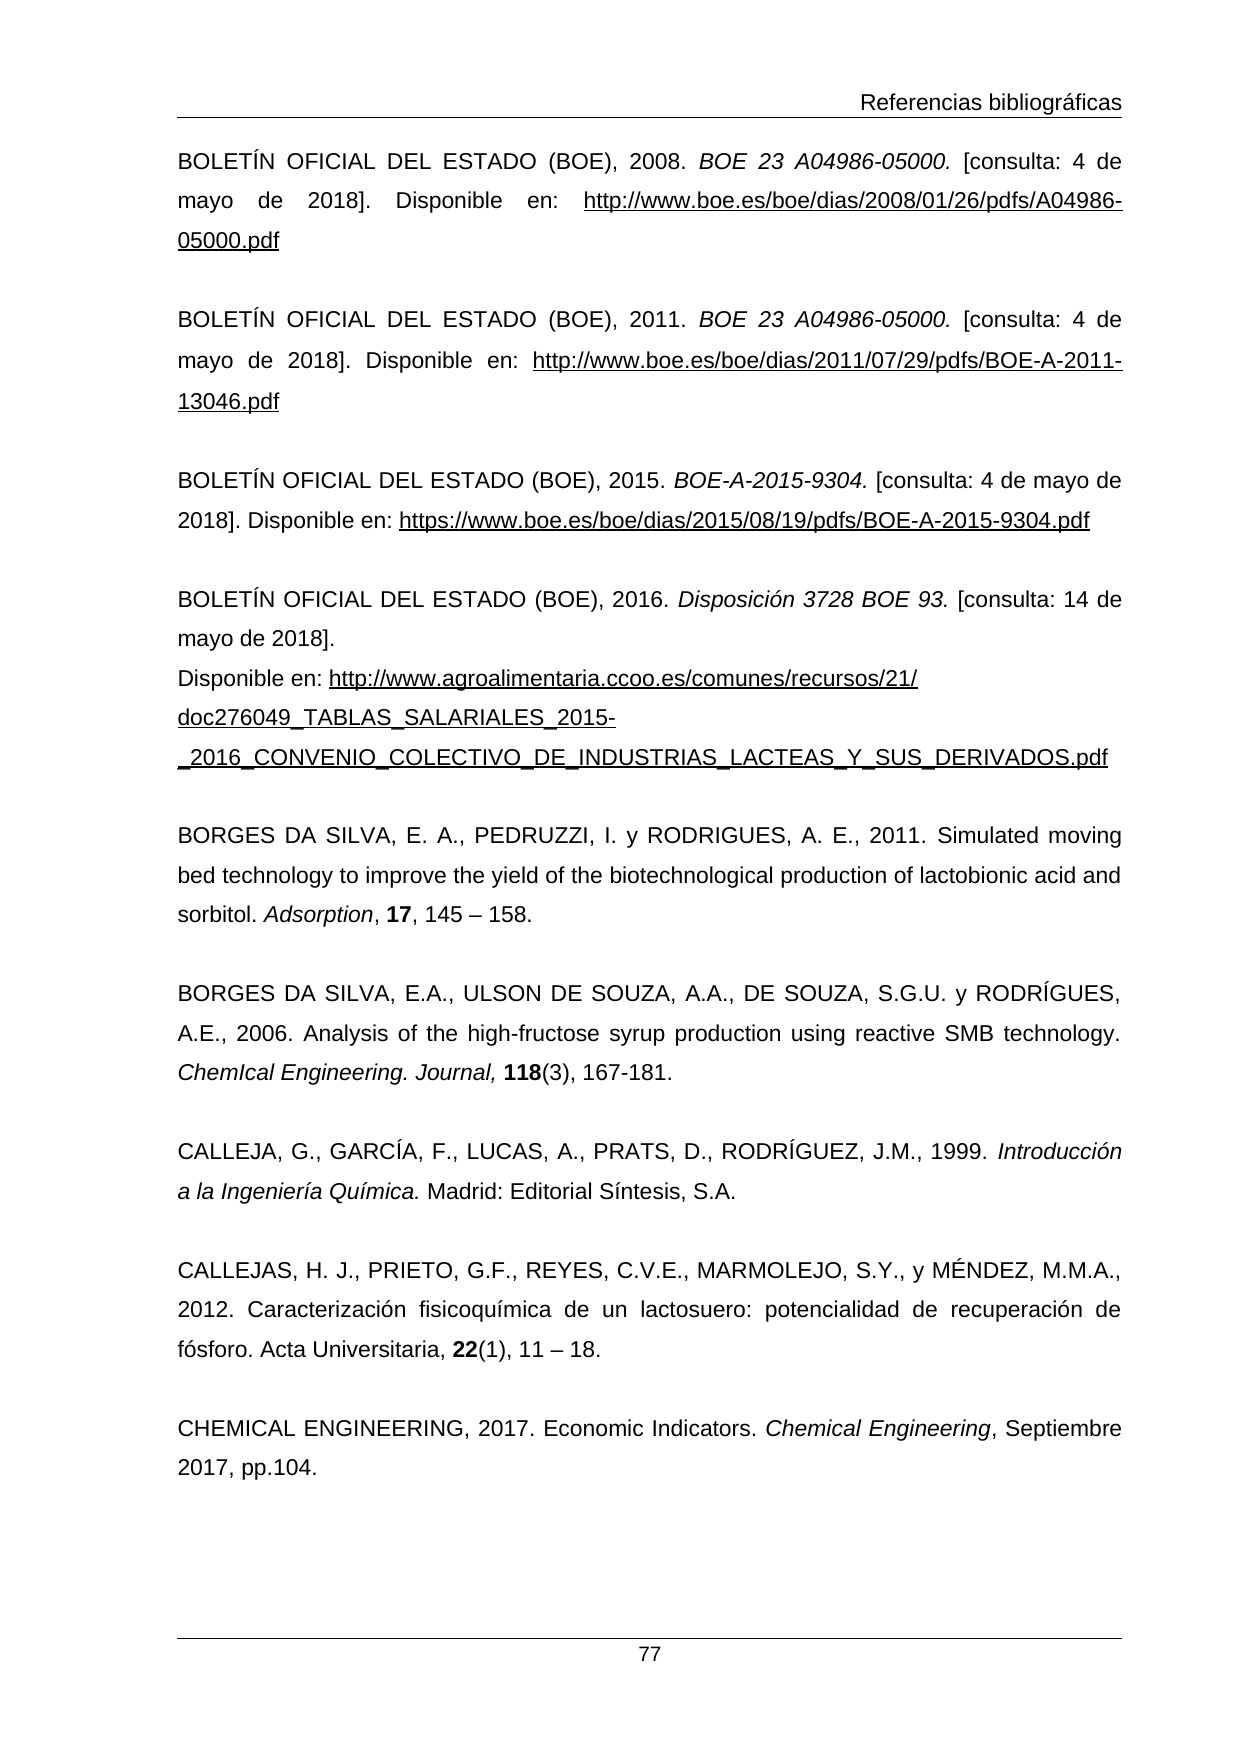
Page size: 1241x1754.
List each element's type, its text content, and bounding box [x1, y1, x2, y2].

text CALLEJAS, H. J., PRIETO, G.F., REYES, C.V.E., MARMOLEJO, S.Y., y MÉNDEZ, M.M.A., 2012. Caracterización fisicoquímica de un lactosuero: potencialidad de recuperación de fósforo. Acta Universitaria, 22(1), 11 – 18. [177, 1257, 1122, 1362]
text BOLETÍN OFICIAL DEL ESTADO (BOE), 2008. BOE 23 A04986-05000. [consulta: 4 de mayo de 2018]. Disponible en: http://www.boe.es/boe/dias/2008/01/26/pdfs/A04986-05000.pdf [177, 148, 1122, 253]
text BOLETÍN OFICIAL DEL ESTADO (BOE), 2016. Disposición 3728 BOE 93. [consulta: 14 de mayo de 2018]. [177, 586, 1122, 651]
text BORGES DA SILVA, E. A., PEDRUZZI, I. y RODRIGUES, A. E., 2011. Simulated moving bed technology to improve the yield of the biotechnological production of lactobionic acid and sorbitol. Adsorption, 17, 145 – 158. [177, 822, 1122, 928]
text CHEMICAL ENGINEERING, 2017. Economic Indicators. Chemical Engineering, Septiembre 2017, pp.104. [177, 1415, 1122, 1481]
text BOLETÍN OFICIAL DEL ESTADO (BOE), 2015. BOE-A-2015-9304. [consulta: 4 de mayo de 2018]. Disponible en: https://www.boe.es/boe/dias/2015/08/19/pdfs/BOE-A-2015-9304.pdf [177, 467, 1122, 533]
text BOLETÍN OFICIAL DEL ESTADO (BOE), 2011. BOE 23 A04986-05000. [consulta: 4 de mayo de 2018]. Disponible en: http://www.boe.es/boe/dias/2011/07/29/pdfs/BOE-A-2011-13046.pdf [177, 306, 1122, 414]
text BORGES DA SILVA, E.A., ULSON DE SOUZA, A.A., DE SOUZA, S.G.U. y RODRÍGUES, A.E., 2006. Analysis of the high-fructose syrup production using reactive SMB technology. ChemIcal Engineering. Journal, 118(3), 167-181. [177, 980, 1122, 1086]
text CALLEJA, G., GARCÍA, F., LUCAS, A., PRATS, D., RODRÍGUEZ, J.M., 1999. Introducción a la Ingeniería Química. Madrid: Editorial Síntesis, S.A. [177, 1138, 1122, 1204]
text Disponible en: http://www.agroalimentaria.ccoo.es/comunes/recursos/21/doc276049_TABLAS_SALARIALES_2015-_2016_CONVENIO_COLECTIVO_DE_INDUSTRIAS_LACTEAS_Y_SUS_DERIVADOS.pdf [177, 664, 1122, 770]
